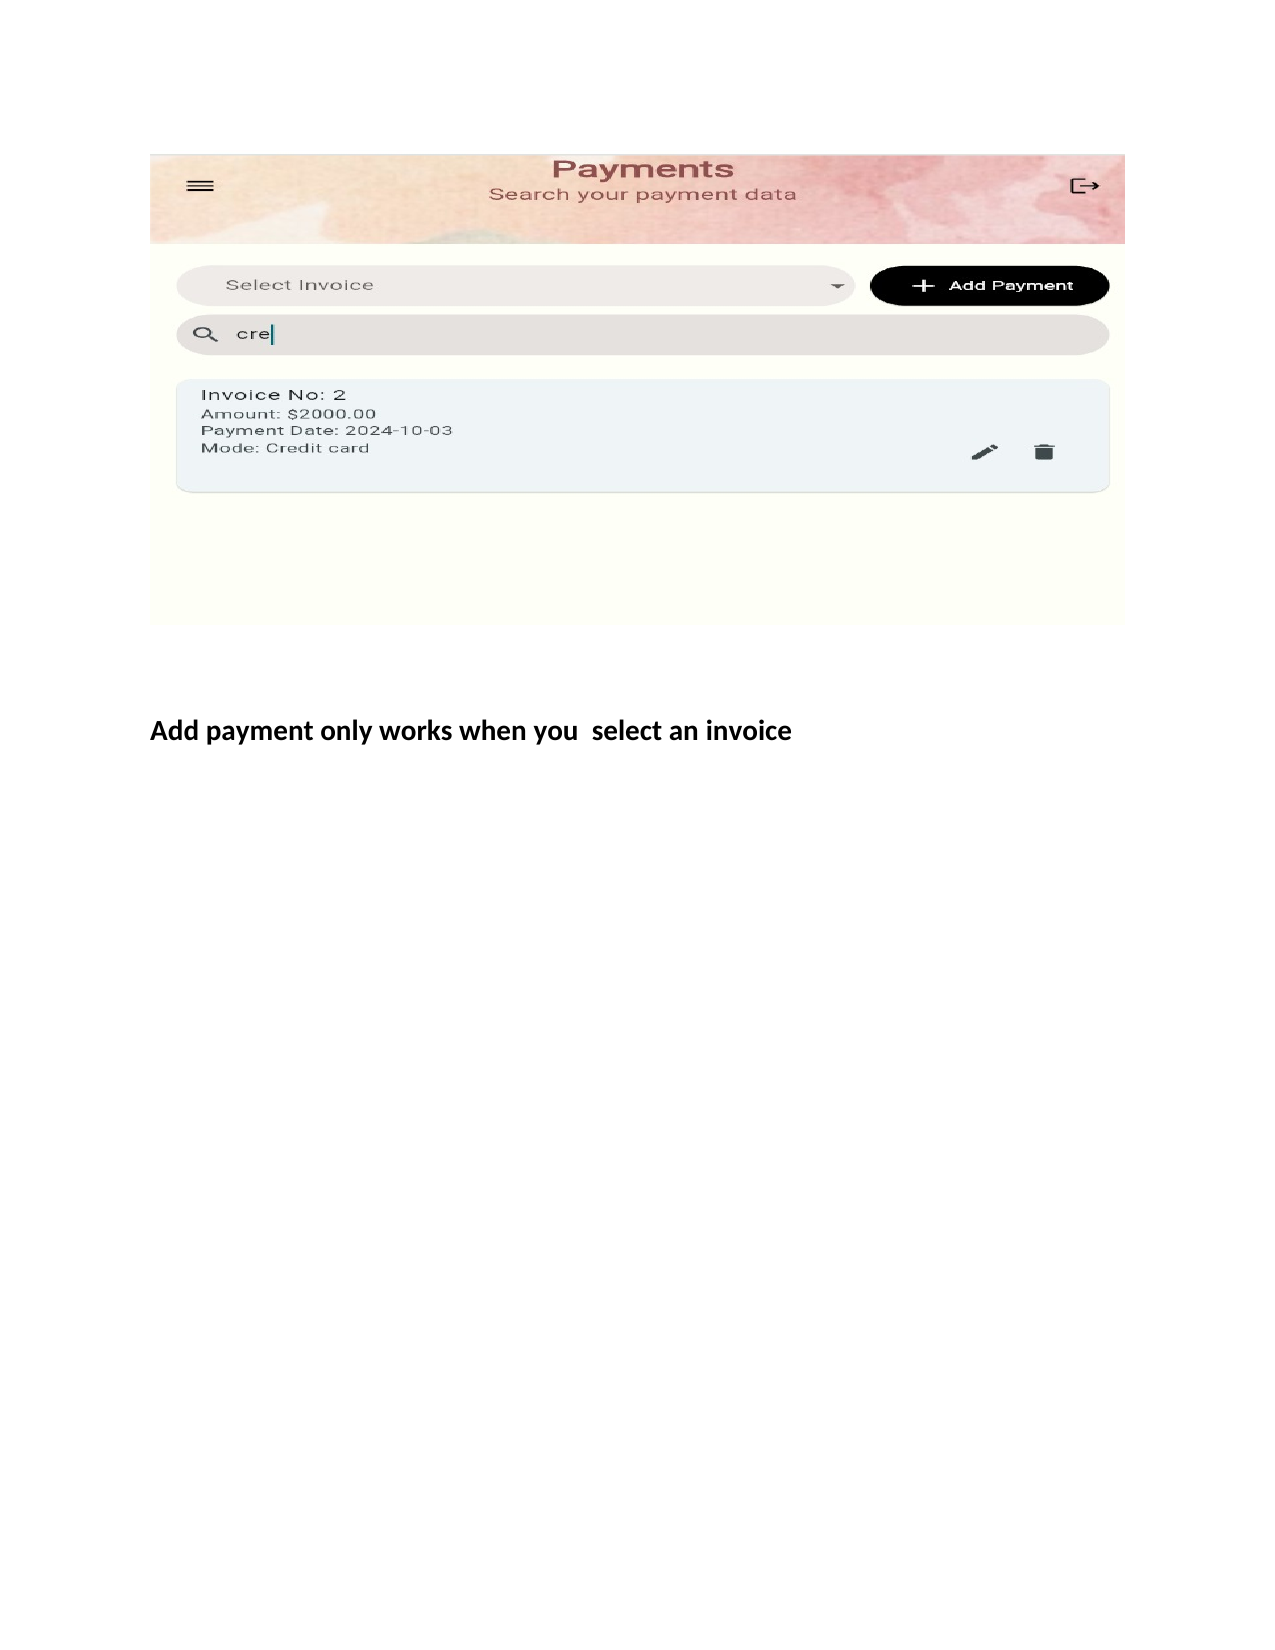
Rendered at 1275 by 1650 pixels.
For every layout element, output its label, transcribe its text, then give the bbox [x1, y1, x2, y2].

text Add payment only works when you select an invoice [150, 712, 1125, 747]
picture [150, 150, 1125, 625]
